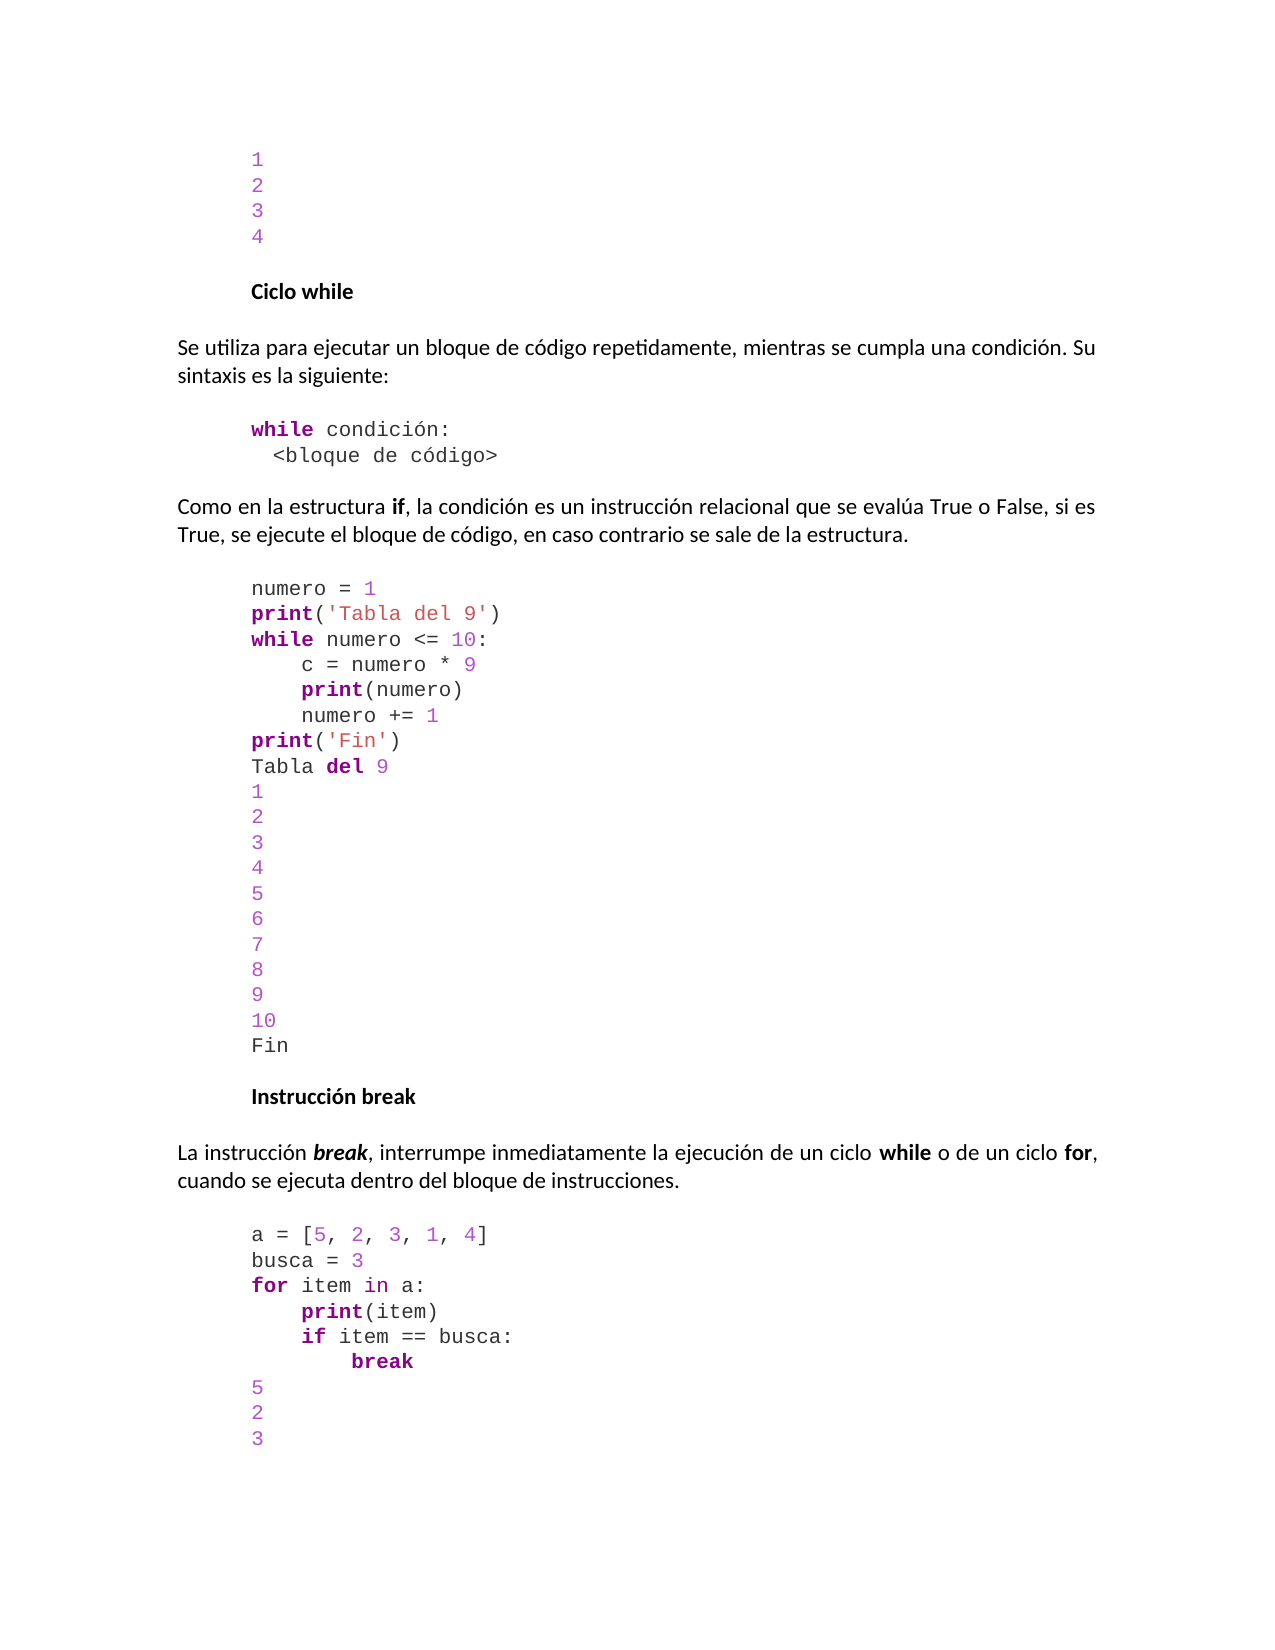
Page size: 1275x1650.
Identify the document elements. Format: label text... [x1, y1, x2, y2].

text 2 [251, 1401, 1098, 1426]
text 1 [251, 148, 1098, 173]
text 10 [251, 1008, 1098, 1033]
text print(item) [251, 1299, 1098, 1324]
text 5 [251, 881, 1098, 906]
text Tabla del 9 [251, 754, 1098, 779]
text print(numero) [251, 678, 1098, 703]
text print('Fin') [251, 728, 1098, 754]
text if item == busca: [251, 1324, 1098, 1350]
text 5 [251, 1375, 1098, 1401]
text <bloque de código> [251, 443, 1098, 468]
text Como en la estructura if, la condición es un instrucción relacional que se evalúa True o False, si es True, se ejecute el bloque de código, en caso contrario se sale de la estructura. [177, 492, 1098, 548]
text a = [5, 2, 3, 1, 4] [251, 1223, 1098, 1248]
text 9 [251, 983, 1098, 1008]
text break [251, 1350, 1098, 1375]
text c = numero * 9 [251, 652, 1098, 678]
text 1 [251, 779, 1098, 805]
text numero += 1 [251, 703, 1098, 728]
subtitle Ciclo while [177, 277, 1098, 305]
text 2 [251, 805, 1098, 830]
text 3 [251, 198, 1098, 224]
text 8 [251, 957, 1098, 983]
text while numero <= 10: [251, 627, 1098, 652]
text 4 [251, 224, 1098, 249]
text Fin [251, 1033, 1098, 1059]
text numero = 1 [251, 576, 1098, 601]
text while condición: [251, 417, 1098, 443]
text 4 [251, 856, 1098, 881]
text 2 [251, 173, 1098, 198]
text La instrucción break, interrumpe inmediatamente la ejecución de un ciclo while o de un ciclo for, cuando se ejecuta dentro del bloque de instrucciones. [177, 1138, 1098, 1194]
subtitle Instrucción break [177, 1082, 1098, 1111]
text 6 [251, 906, 1098, 932]
text print('Tabla del 9') [251, 601, 1098, 627]
text for item in a: [251, 1273, 1098, 1299]
text busca = 3 [251, 1248, 1098, 1273]
text 3 [251, 830, 1098, 856]
text Se utiliza para ejecutar un bloque de código repetidamente, mientras se cumpla una condición. Su sintaxis es la siguiente: [177, 333, 1098, 389]
text 3 [251, 1426, 1098, 1451]
text 7 [251, 932, 1098, 957]
